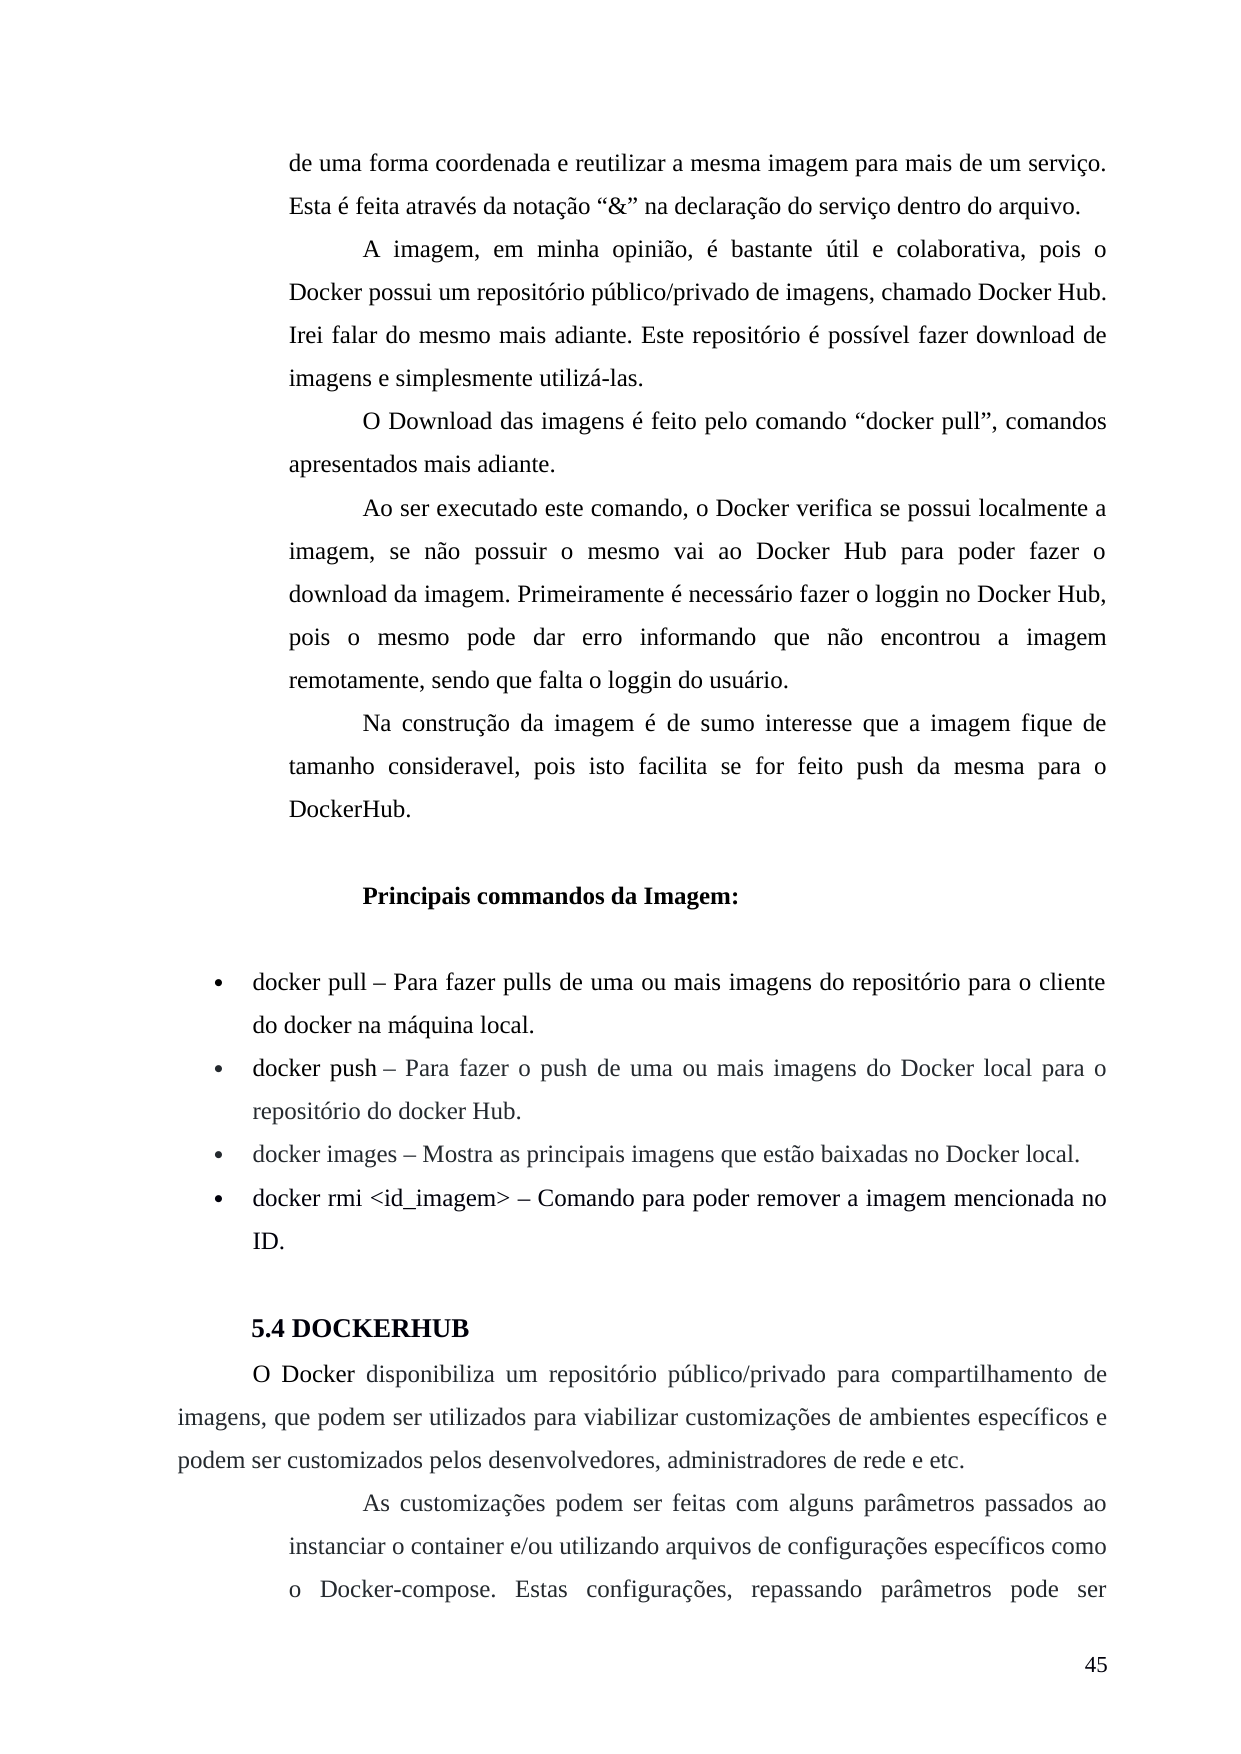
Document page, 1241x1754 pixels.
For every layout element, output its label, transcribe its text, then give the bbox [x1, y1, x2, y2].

list docker images – Mostra as principais imagens que estão baixadas no Docker local. [215, 1139, 1107, 1168]
text O Docker disponibiliza um repositório público/privado para compartilhamento de imagens, que podem ser utilizados para viabilizar customizações de ambientes específicos e podem ser customizados pelos desenvolvedores, administradores de rede e etc. [177, 1431, 1107, 1474]
list docker push – Para fazer o push de uma ou mais imagens do Docker local para o repositório do docker Hub. [215, 1053, 1107, 1125]
text O Download das imagens é feito pelo comando “docker pull”, comandos apresentados mais adiante. [288, 406, 1107, 478]
text A imagem, em minha opinião, é bastante útil e colaborativa, pois o Docker possui um repositório público/privado de imagens, chamado Docker Hub. Irei falar do mesmo mais adiante. Este repositório é possível fazer download de imagens e simplesmente utilizá-las. [288, 234, 1107, 392]
text 5.4 DOCKERHUB [177, 1312, 1107, 1343]
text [288, 1488, 1107, 1603]
list docker rmi <id_imagem> – Comando para poder remover a imagem mencionada no ID. [215, 1183, 1107, 1254]
text Na construção da imagem é de sumo interesse que a imagem fique de tamanho consideravel, pois isto facilita se for feito push da mesma para o DockerHub. [288, 708, 1107, 823]
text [288, 148, 1107, 219]
text Principais commandos da Imagem: [288, 881, 1107, 909]
text Ao ser executado este comando, o Docker verifica se possui localmente a imagem, se não possuir o mesmo vai ao Docker Hub para poder fazer o download da imagem. Primeiramente é necessário fazer o loggin no Docker Hub, pois o mesmo pode dar erro informando que não encontrou a imagem remotamente, sendo que falta o loggin do usuário. [288, 493, 1107, 694]
list docker pull – Para fazer pulls de uma ou mais imagens do repositório para o cliente do docker na máquina local. [215, 967, 1107, 1039]
text O Docker disponibiliza um repositório público/privado para compartilhamento de imagens, que podem ser utilizados para viabilizar customizações de ambientes específicos e podem ser customizados pelos desenvolvedores, administradores de rede e etc. [177, 1359, 1107, 1402]
